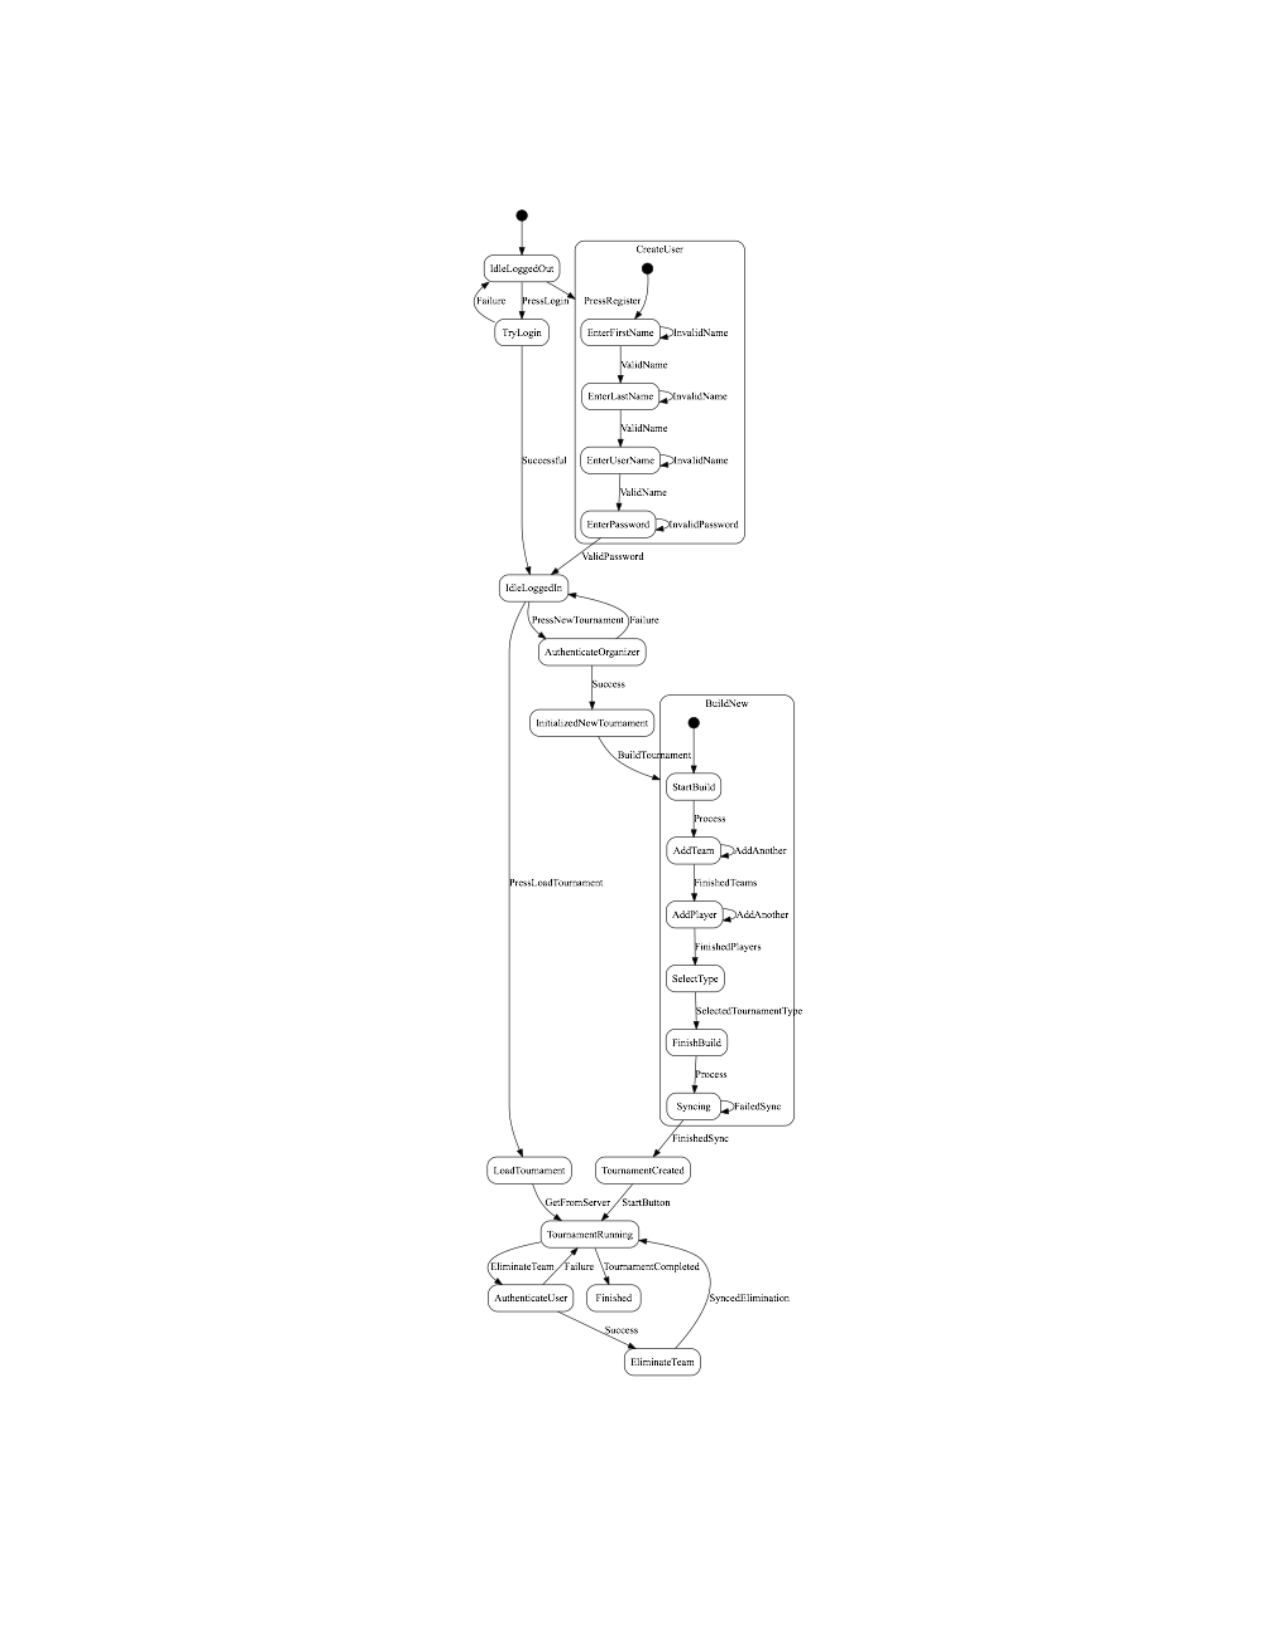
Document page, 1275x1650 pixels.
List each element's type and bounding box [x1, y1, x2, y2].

picture [412, 150, 863, 1436]
